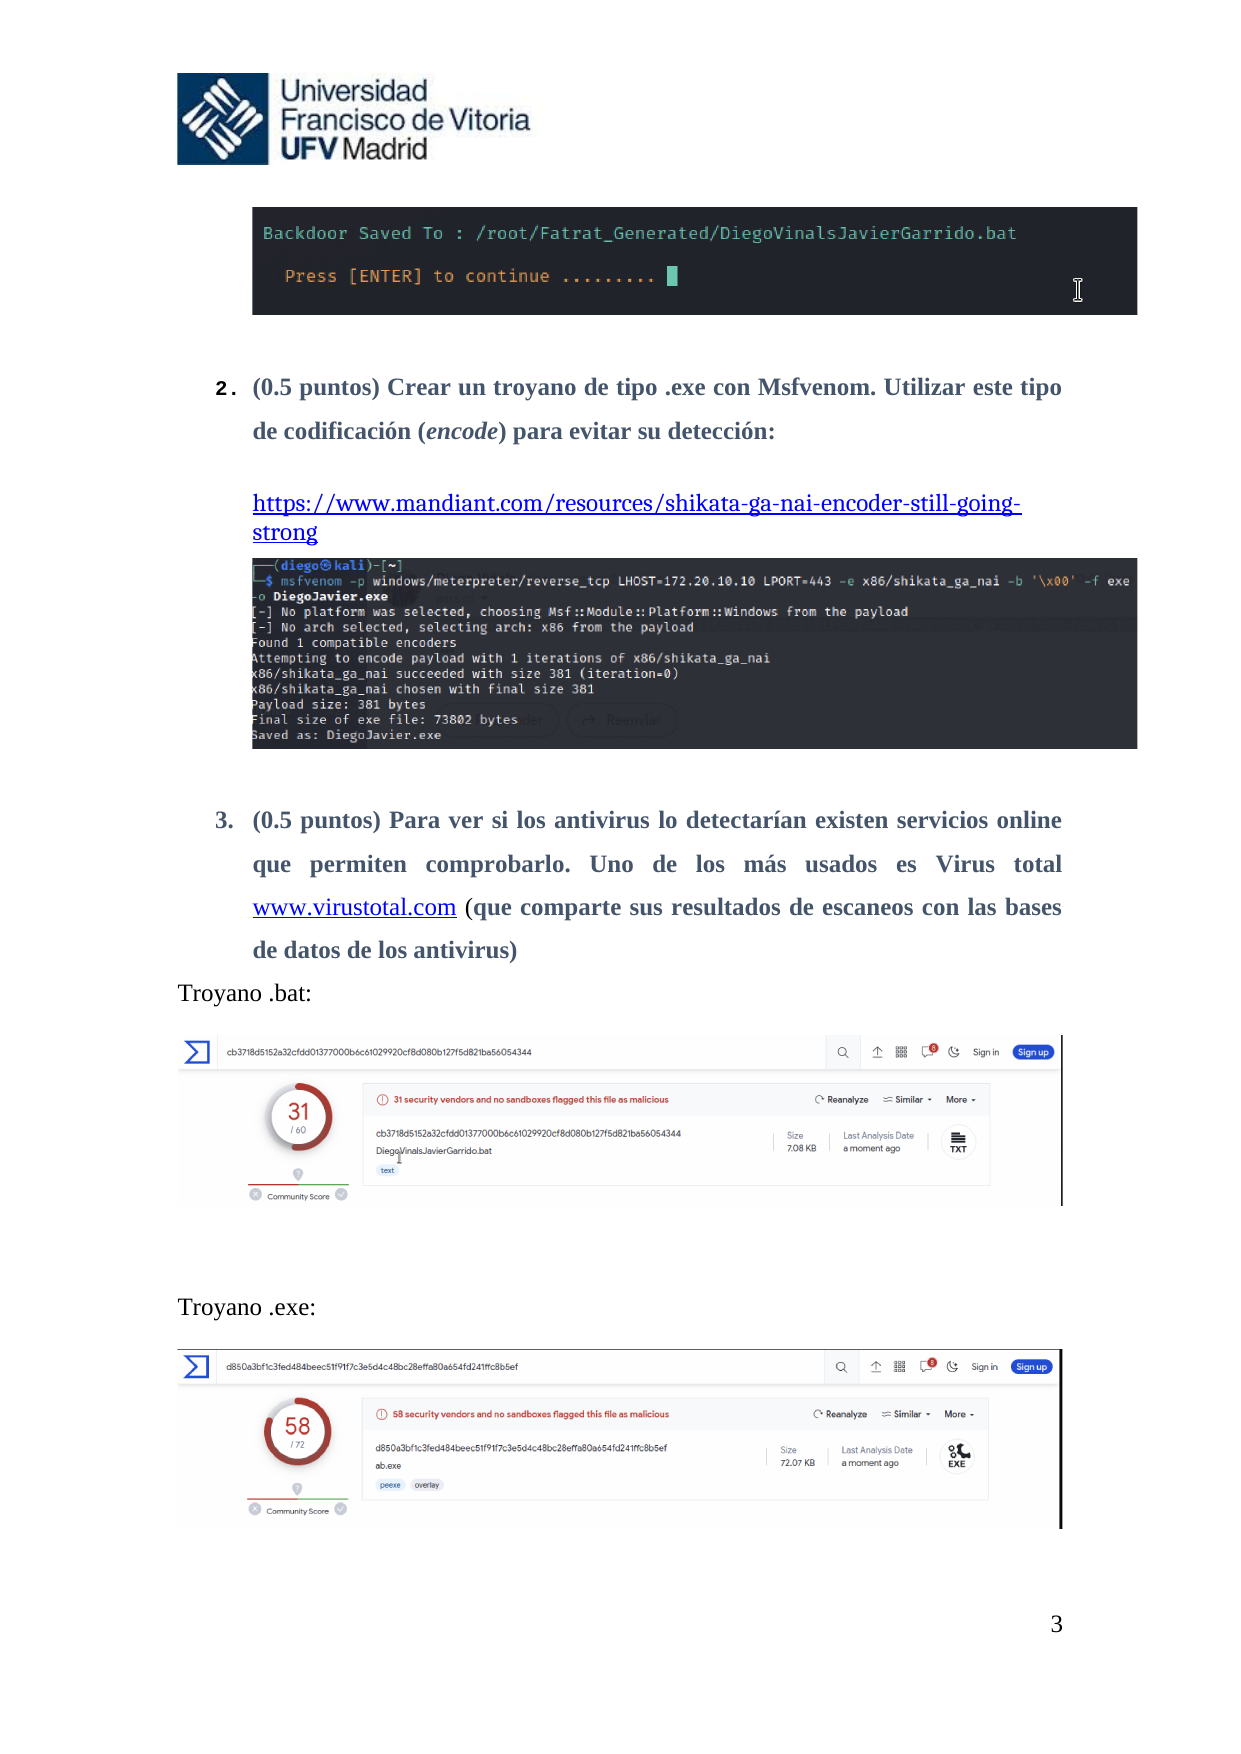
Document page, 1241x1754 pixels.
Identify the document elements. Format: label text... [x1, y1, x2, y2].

text https://www.mandiant.com/resources/shikata-ga-nai-encoder-still-going-strong [252, 489, 1063, 546]
list (0.5 puntos) Crear un troyano de tipo .exe con Msfvenom. Utilizar este tipo de codificación (encode) para evitar su detección: [215, 372, 1063, 445]
list (0.5 puntos) Para ver si los antivirus lo detectarían existen servicios online que permiten comprobarlo. Uno de los más usados es Virus total www.virustotal.com (que comparte sus resultados de escaneos con las bases de datos de los antivirus) [215, 806, 1063, 964]
text Troyano .bat: [177, 978, 1063, 1007]
text Troyano .exe: [177, 1292, 1063, 1321]
picture [252, 207, 1138, 315]
picture [177, 1035, 1063, 1206]
picture [177, 1349, 1063, 1529]
picture [252, 558, 1138, 749]
picture [177, 73, 553, 165]
